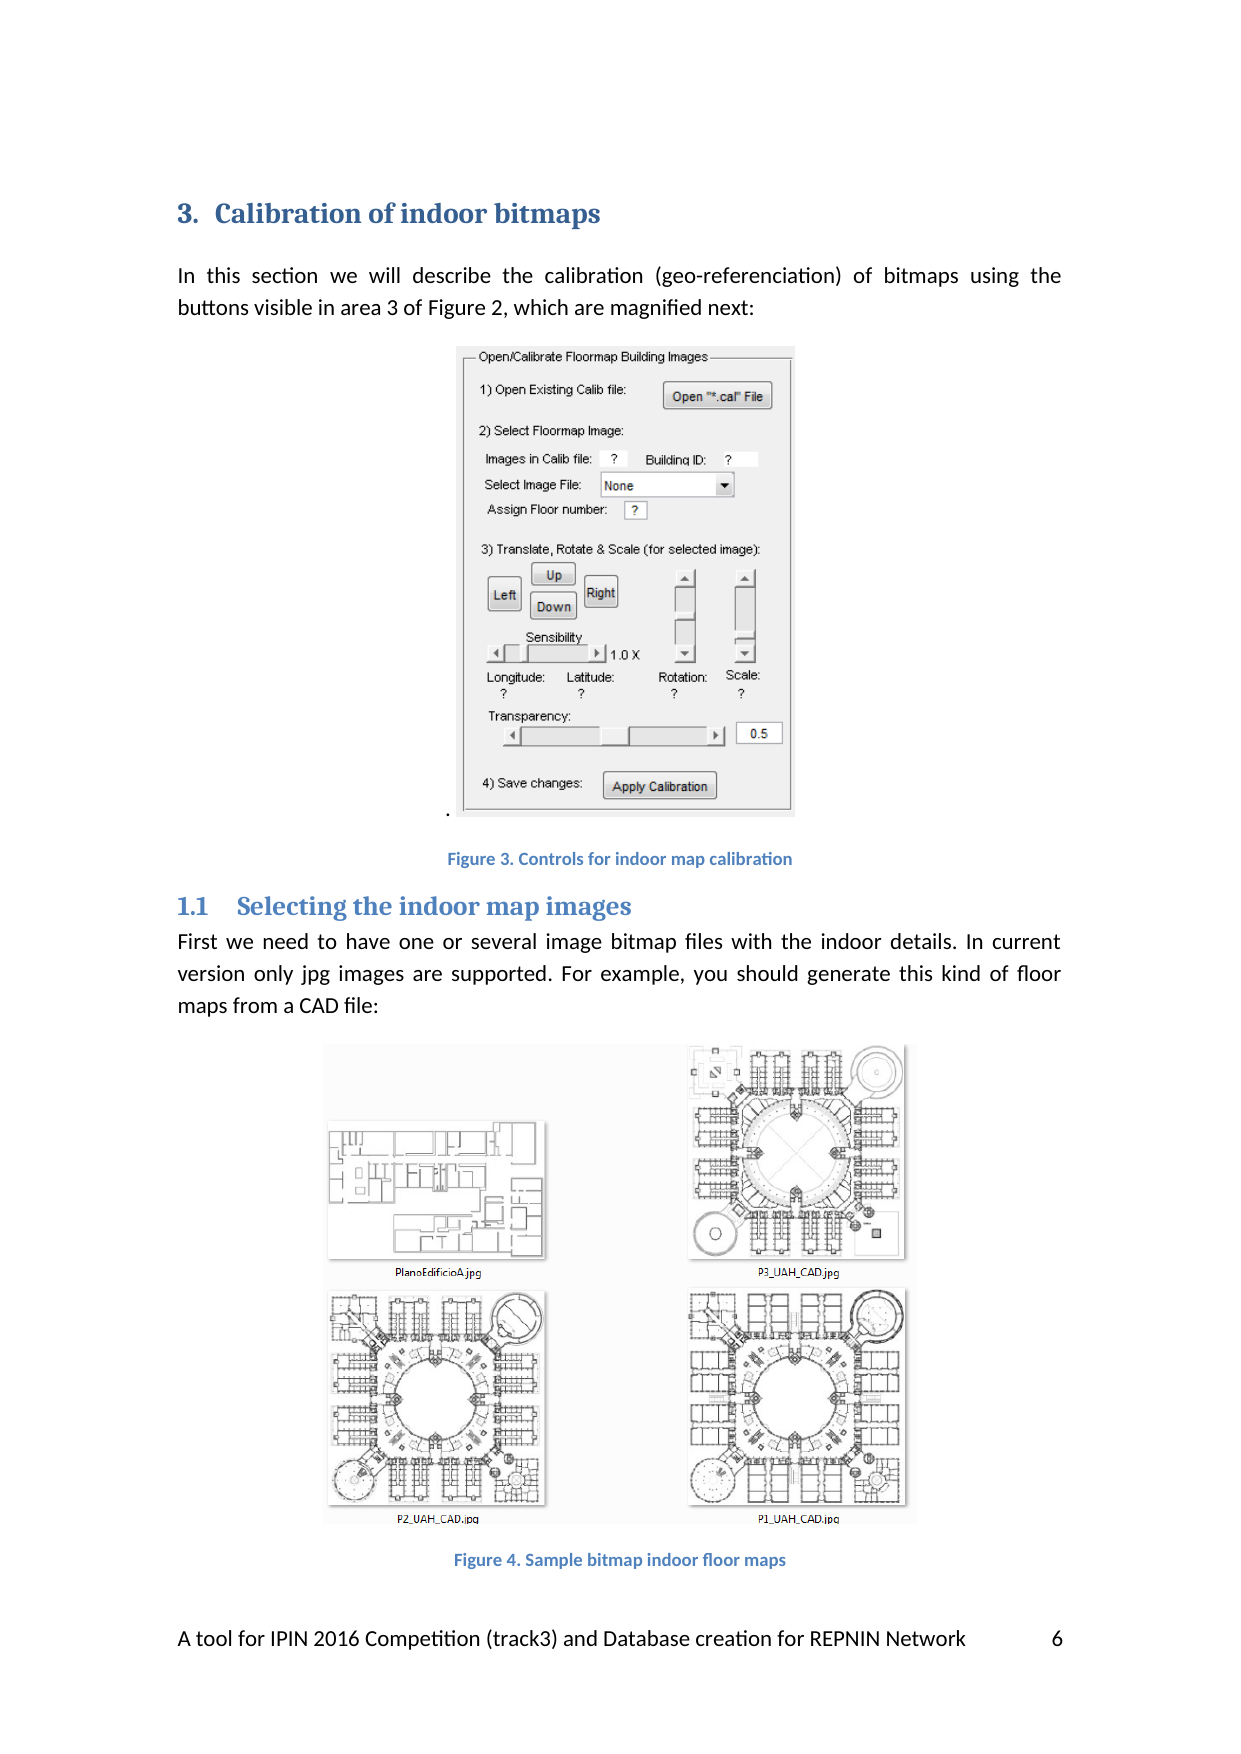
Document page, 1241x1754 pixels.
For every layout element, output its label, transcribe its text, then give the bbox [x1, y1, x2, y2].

subtitle Calibration of indoor bitmaps [177, 198, 1063, 231]
picture [322, 1044, 918, 1524]
text Figure 3. Controls for indoor map calibration [177, 848, 1063, 871]
text In this section we will describe the calibration (geo-referenciation) of bitmaps using the buttons visible in area 3 of Figure 2, which are magnified next: [177, 261, 1063, 321]
text First we need to have one or several image bitmap files with the indoor details. In current version only jpg images are supported. For example, you should generate this kind of floor maps from a CAD file: [177, 927, 1063, 1019]
picture [456, 346, 796, 817]
text Figure 4. Sample bitmap indoor floor maps [177, 1548, 1063, 1571]
subtitle Selecting the indoor map images [177, 891, 1063, 922]
